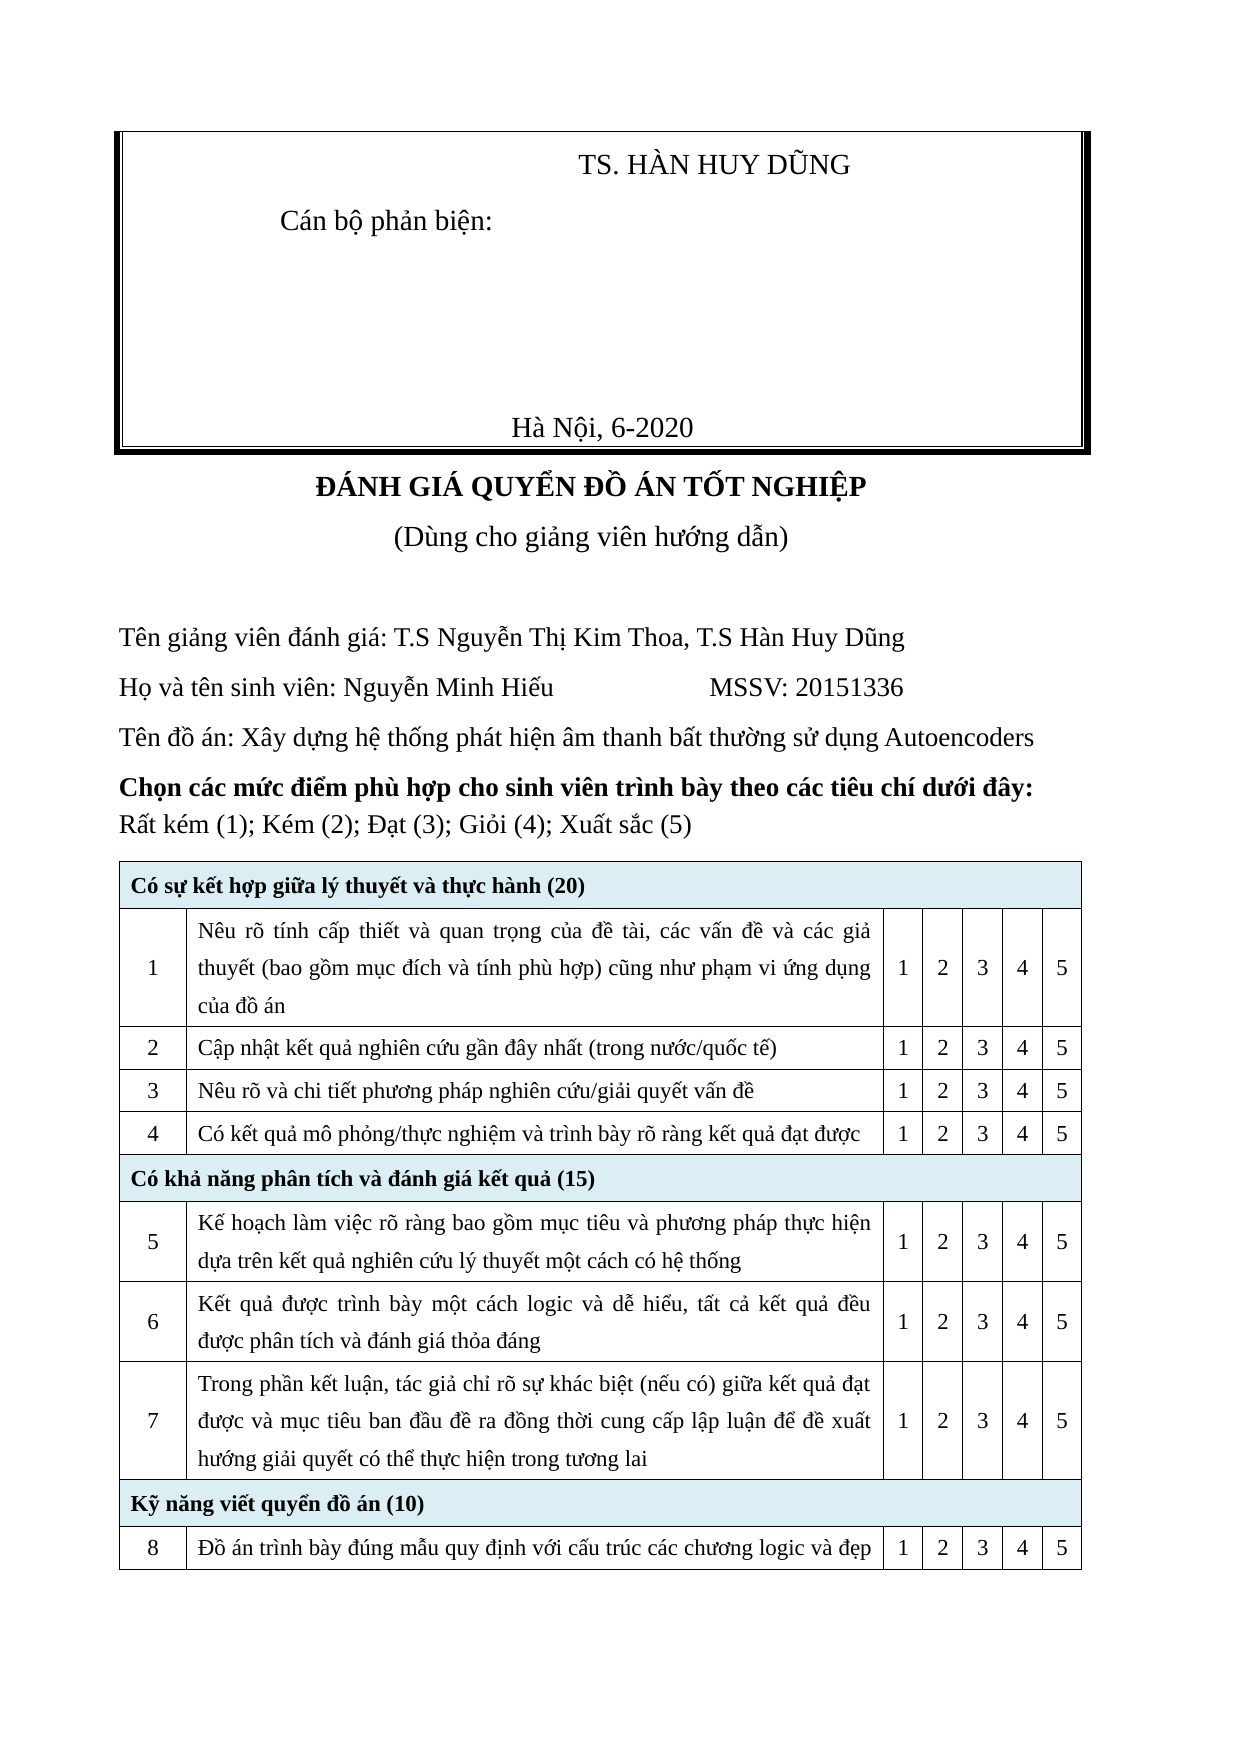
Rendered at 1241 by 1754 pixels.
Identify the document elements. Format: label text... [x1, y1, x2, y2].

table_cell 7 [120, 1362, 186, 1479]
text ĐÁNH GIÁ QUYỂN ĐỒ ÁN TỐT NGHIỆP [118, 467, 1063, 505]
table_cell 3 [120, 1070, 186, 1111]
table_cell 2 [923, 1202, 962, 1281]
table_cell 4 [120, 1112, 186, 1154]
table_cell 4 [1003, 1282, 1042, 1361]
text Tên đồ án: Xây dựng hệ thống phát hiện âm thanh bất thường sử dụng Autoencoders [118, 717, 1063, 755]
table_cell 5 [1043, 1202, 1081, 1281]
table_cell 5 [1043, 1527, 1081, 1568]
table_cell 2 [923, 1027, 962, 1068]
table_cell 2 [923, 1112, 962, 1154]
table_cell 2 [923, 1527, 962, 1568]
table_cell 4 [1003, 1027, 1042, 1068]
table_cell 1 [884, 1070, 922, 1111]
table_cell 3 [963, 1282, 1002, 1361]
table_cell Trong phần kết luận, tác giả chỉ rõ sự khác biệt (nếu có) giữa kết quả đạt được và mục tiêu ban đầu đề ra đồng thời cung cấp lập luận để đề xuất hướng giải quyết có thể thực hiện trong tương lai [187, 1362, 883, 1479]
text Chọn các mức điểm phù hợp cho sinh viên trình bày theo các tiêu chí dưới đây: [118, 767, 1063, 805]
text Họ và tên sinh viên: Nguyễn Minh Hiếu MSSV: 20151336 [118, 667, 1063, 705]
table_cell 1 [884, 909, 922, 1026]
table_header Có sự kết hợp giữa lý thuyết và thực hành (20) [120, 862, 1081, 908]
table_cell Nêu rõ và chi tiết phương pháp nghiên cứu/giải quyết vấn đề [187, 1070, 883, 1111]
table_cell 2 [923, 1362, 962, 1479]
table_cell Kế hoạch làm việc rõ ràng bao gồm mục tiêu và phương pháp thực hiện dựa trên kết quả nghiên cứu lý thuyết một cách có hệ thống [187, 1202, 883, 1281]
table_cell 1 [120, 909, 186, 1026]
table_cell 3 [963, 1362, 1002, 1479]
table_cell 4 [1003, 1112, 1042, 1154]
table_cell 3 [963, 1202, 1002, 1281]
table_cell 1 [884, 1202, 922, 1281]
table_cell Có kết quả mô phỏng/thực nghiệm và trình bày rõ ràng kết quả đạt được [187, 1112, 883, 1154]
table_cell 1 [884, 1282, 922, 1361]
table_cell 4 [1003, 1202, 1042, 1281]
table_cell 2 [120, 1027, 186, 1068]
table_cell 5 [1043, 1282, 1081, 1361]
table_cell 5 [1043, 1112, 1081, 1154]
table_cell 2 [923, 1282, 962, 1361]
table_cell Có khả năng phân tích và đánh giá kết quả (15) [120, 1155, 1081, 1201]
table_cell 2 [923, 909, 962, 1026]
table_cell Kết quả được trình bày một cách logic và dễ hiểu, tất cả kết quả đều được phân tích và đánh giá thỏa đáng [187, 1282, 883, 1361]
table_cell Nêu rõ tính cấp thiết và quan trọng của đề tài, các vấn đề và các giả thuyết (bao gồm mục đích và tính phù hợp) cũng như phạm vi ứng dụng của đồ án [187, 909, 883, 1026]
table_cell Cập nhật kết quả nghiên cứu gần đây nhất (trong nước/quốc tế) [187, 1027, 883, 1068]
table_cell 4 [1003, 1527, 1042, 1568]
table_cell 5 [120, 1202, 186, 1281]
table_cell 1 [884, 1112, 922, 1154]
table_cell Kỹ năng viết quyển đồ án (10) [120, 1480, 1081, 1526]
table_cell 3 [963, 1527, 1002, 1568]
table_cell 3 [963, 1027, 1002, 1068]
table_cell 5 [1043, 909, 1081, 1026]
text Rất kém (1); Kém (2); Đạt (3); Giỏi (4); Xuất sắc (5) [118, 805, 1063, 842]
table_cell 4 [1003, 1362, 1042, 1479]
table_cell 3 [963, 1070, 1002, 1111]
text Tên giảng viên đánh giá: T.S Nguyễn Thị Kim Thoa, T.S Hàn Huy Dũng [118, 617, 1063, 655]
table_cell 3 [963, 909, 1002, 1026]
text (Dùng cho giảng viên hướng dẫn) [118, 517, 1063, 555]
table_cell 8 [120, 1527, 186, 1568]
table_cell 2 [923, 1070, 962, 1111]
table_cell 3 [963, 1112, 1002, 1154]
table_cell 5 [1043, 1362, 1081, 1479]
table_cell 1 [884, 1527, 922, 1568]
table_cell 1 [884, 1362, 922, 1479]
table_cell 1 [884, 1027, 922, 1068]
table_cell 4 [1003, 909, 1042, 1026]
table_cell 5 [1043, 1027, 1081, 1068]
table_cell 4 [1003, 1070, 1042, 1111]
table_cell 6 [120, 1282, 186, 1361]
table_cell 5 [1043, 1070, 1081, 1111]
